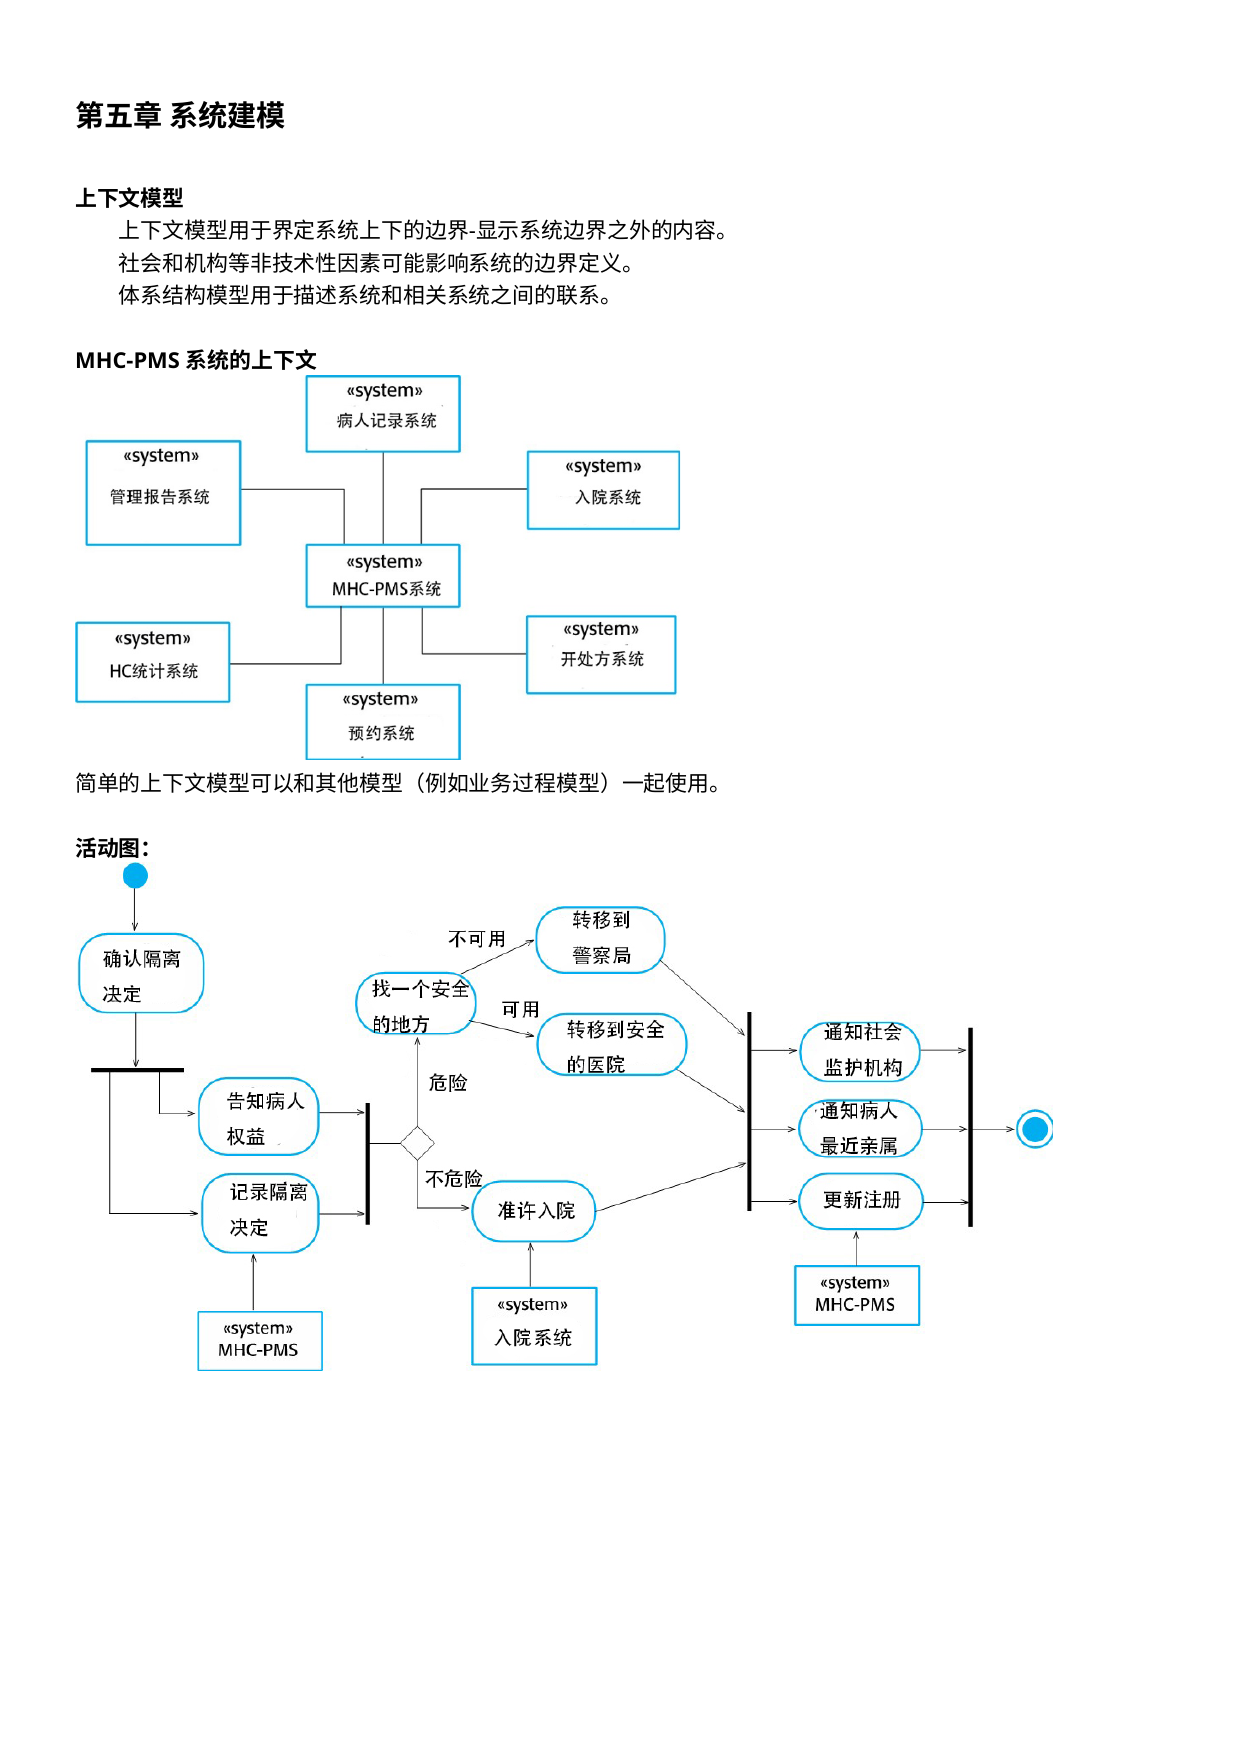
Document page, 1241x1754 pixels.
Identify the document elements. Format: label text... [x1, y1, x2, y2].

text 上下文模型用于界定系统上下的边界-显示系统边界之外的内容。 [75, 213, 1165, 245]
text 体系结构模型用于描述系统和相关系统之间的联系。 [119, 278, 1165, 310]
text MHC-PMS 系统的上下文 [75, 343, 1165, 375]
text 社会和机构等非技术性因素可能影响系统的边界定义。 [119, 245, 1165, 278]
subtitle 第五章 系统建模 [75, 81, 1165, 146]
text 简单的上下文模型可以和其他模型（例如业务过程模型）一起使用。 [75, 765, 1165, 798]
picture [75, 375, 681, 760]
text 活动图： [75, 830, 1165, 863]
text 上下文模型 [75, 180, 1165, 213]
picture [75, 862, 1053, 1371]
